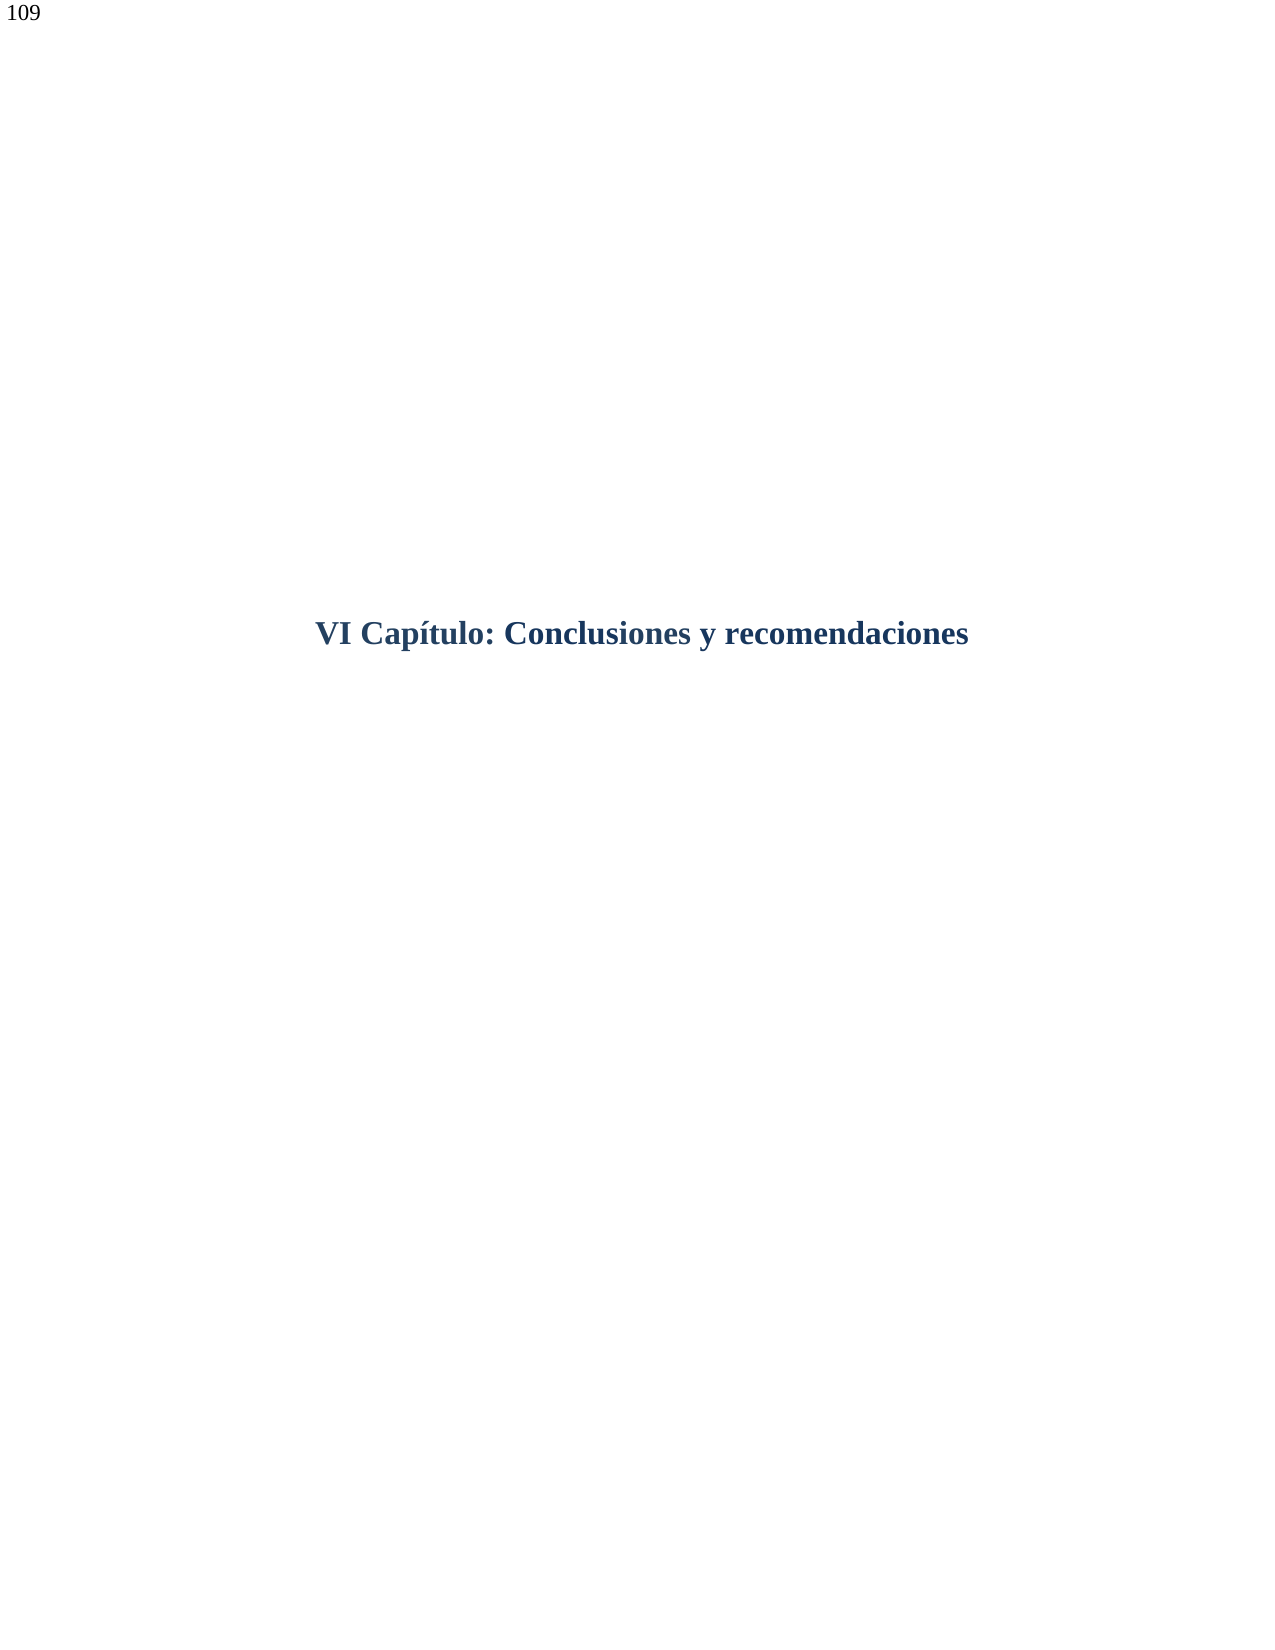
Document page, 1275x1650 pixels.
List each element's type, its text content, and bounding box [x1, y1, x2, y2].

subtitle VI Capítulo: Conclusiones y recomendaciones [176, 613, 1099, 652]
